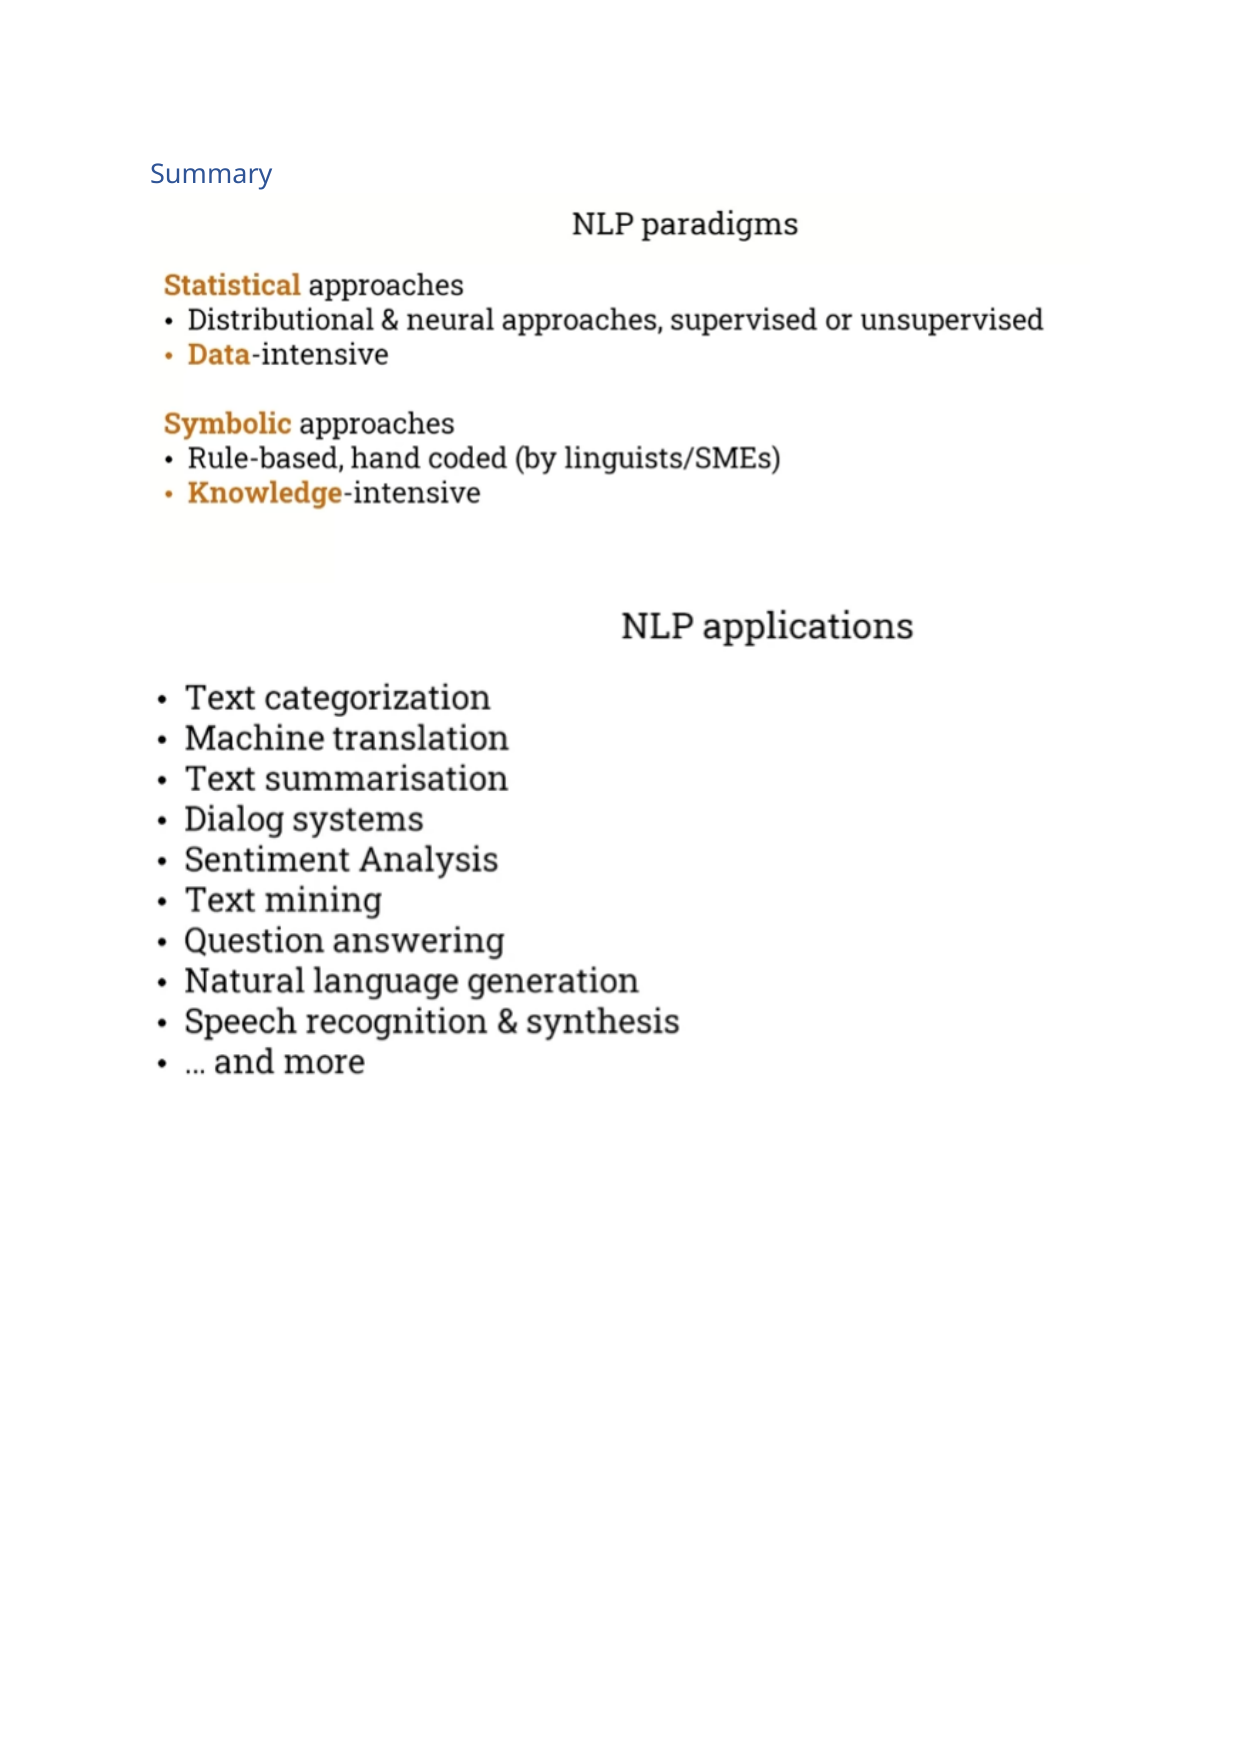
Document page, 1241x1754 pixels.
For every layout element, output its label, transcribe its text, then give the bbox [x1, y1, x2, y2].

subtitle Summary [150, 154, 1090, 191]
picture [150, 601, 1091, 1143]
picture [150, 193, 1091, 583]
